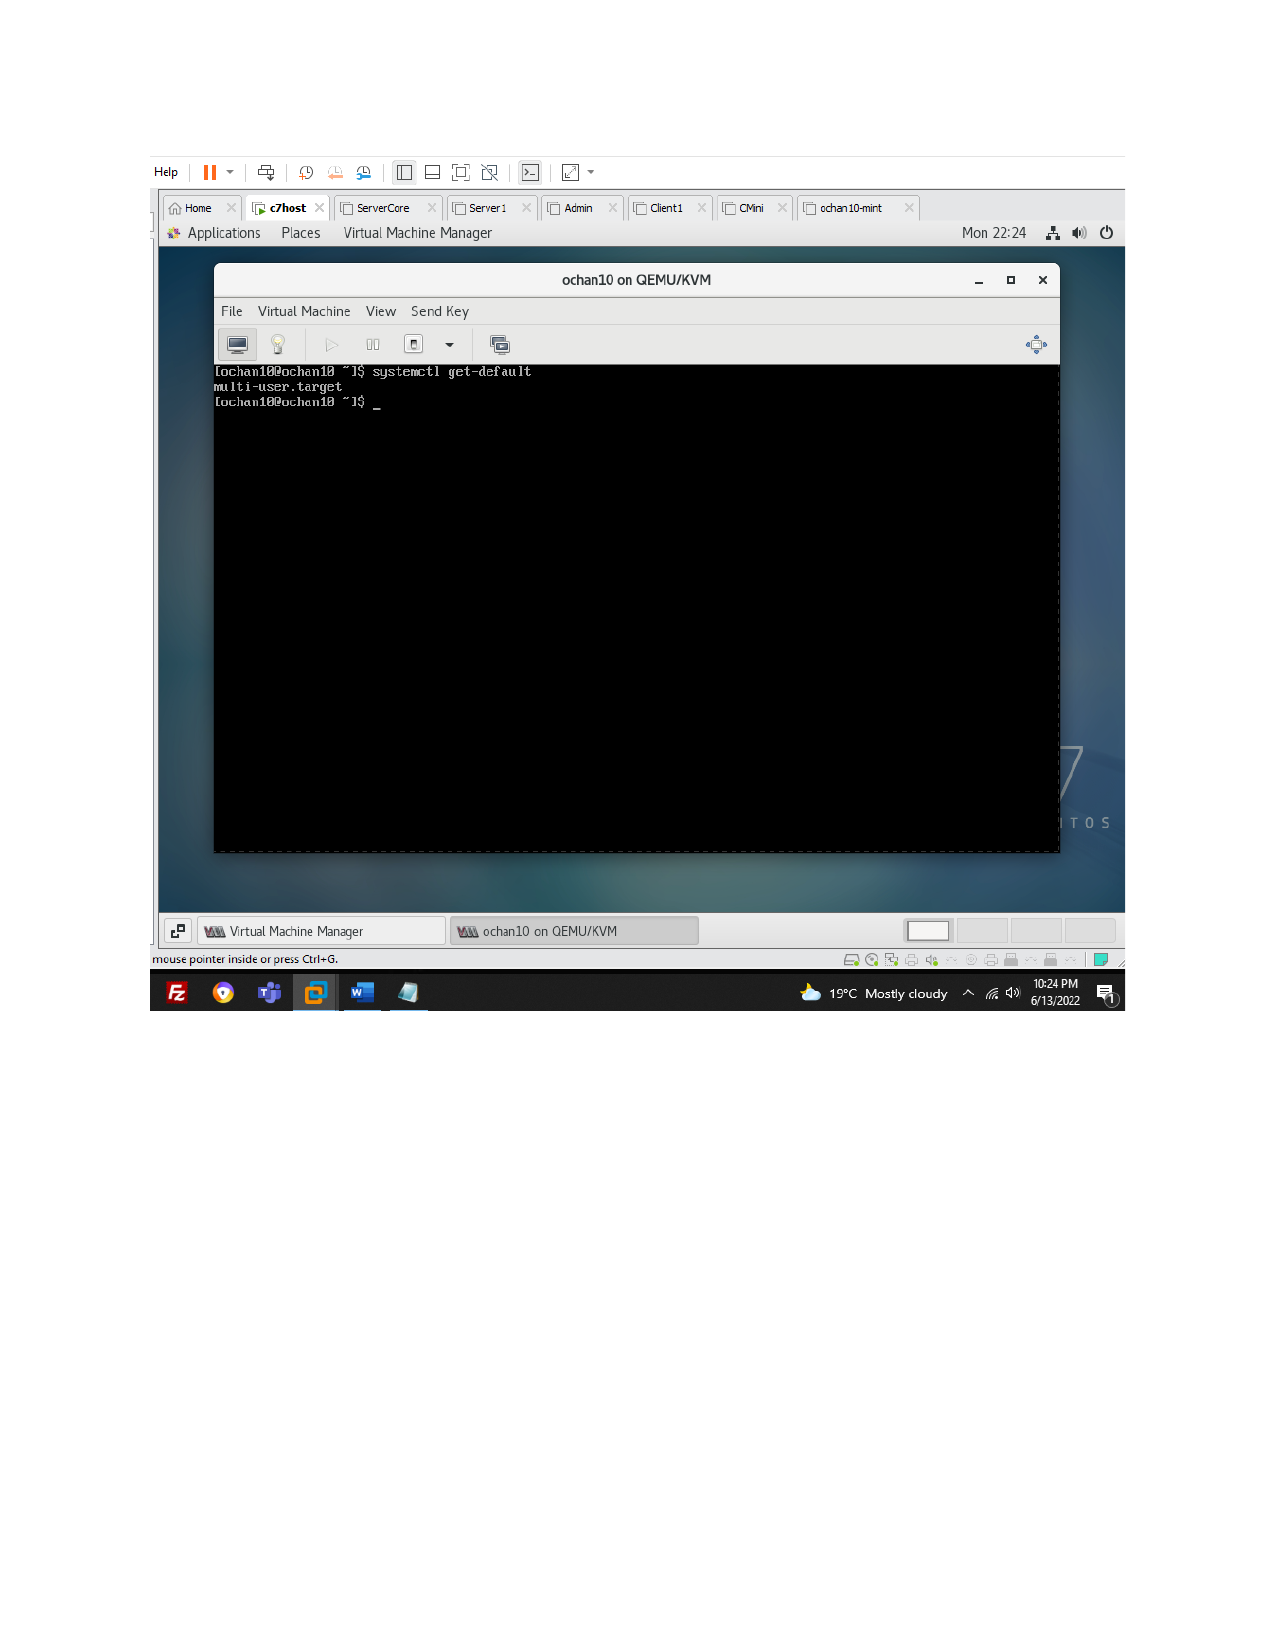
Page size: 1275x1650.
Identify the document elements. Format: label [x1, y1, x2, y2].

picture [150, 150, 1125, 1011]
